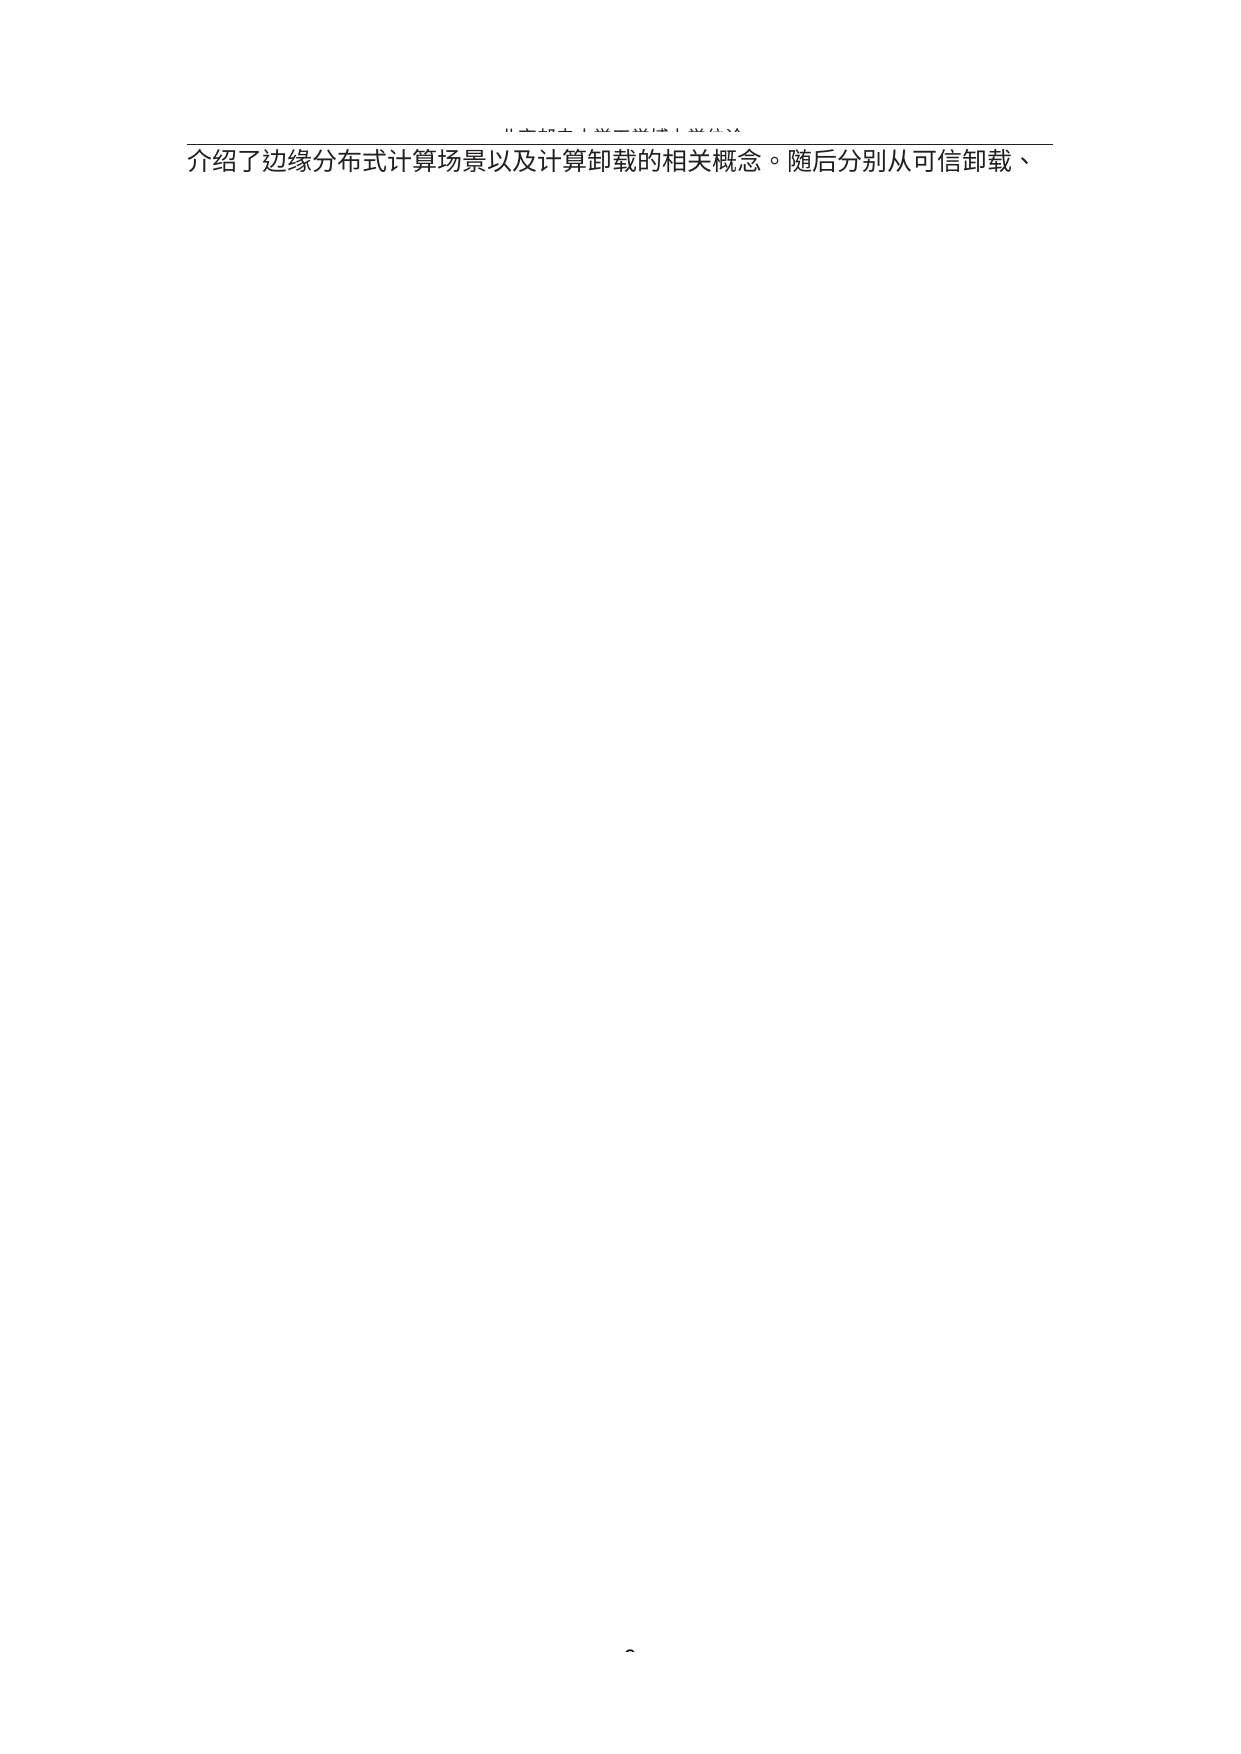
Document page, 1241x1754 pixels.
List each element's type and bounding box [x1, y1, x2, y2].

text [187, 144, 1071, 178]
